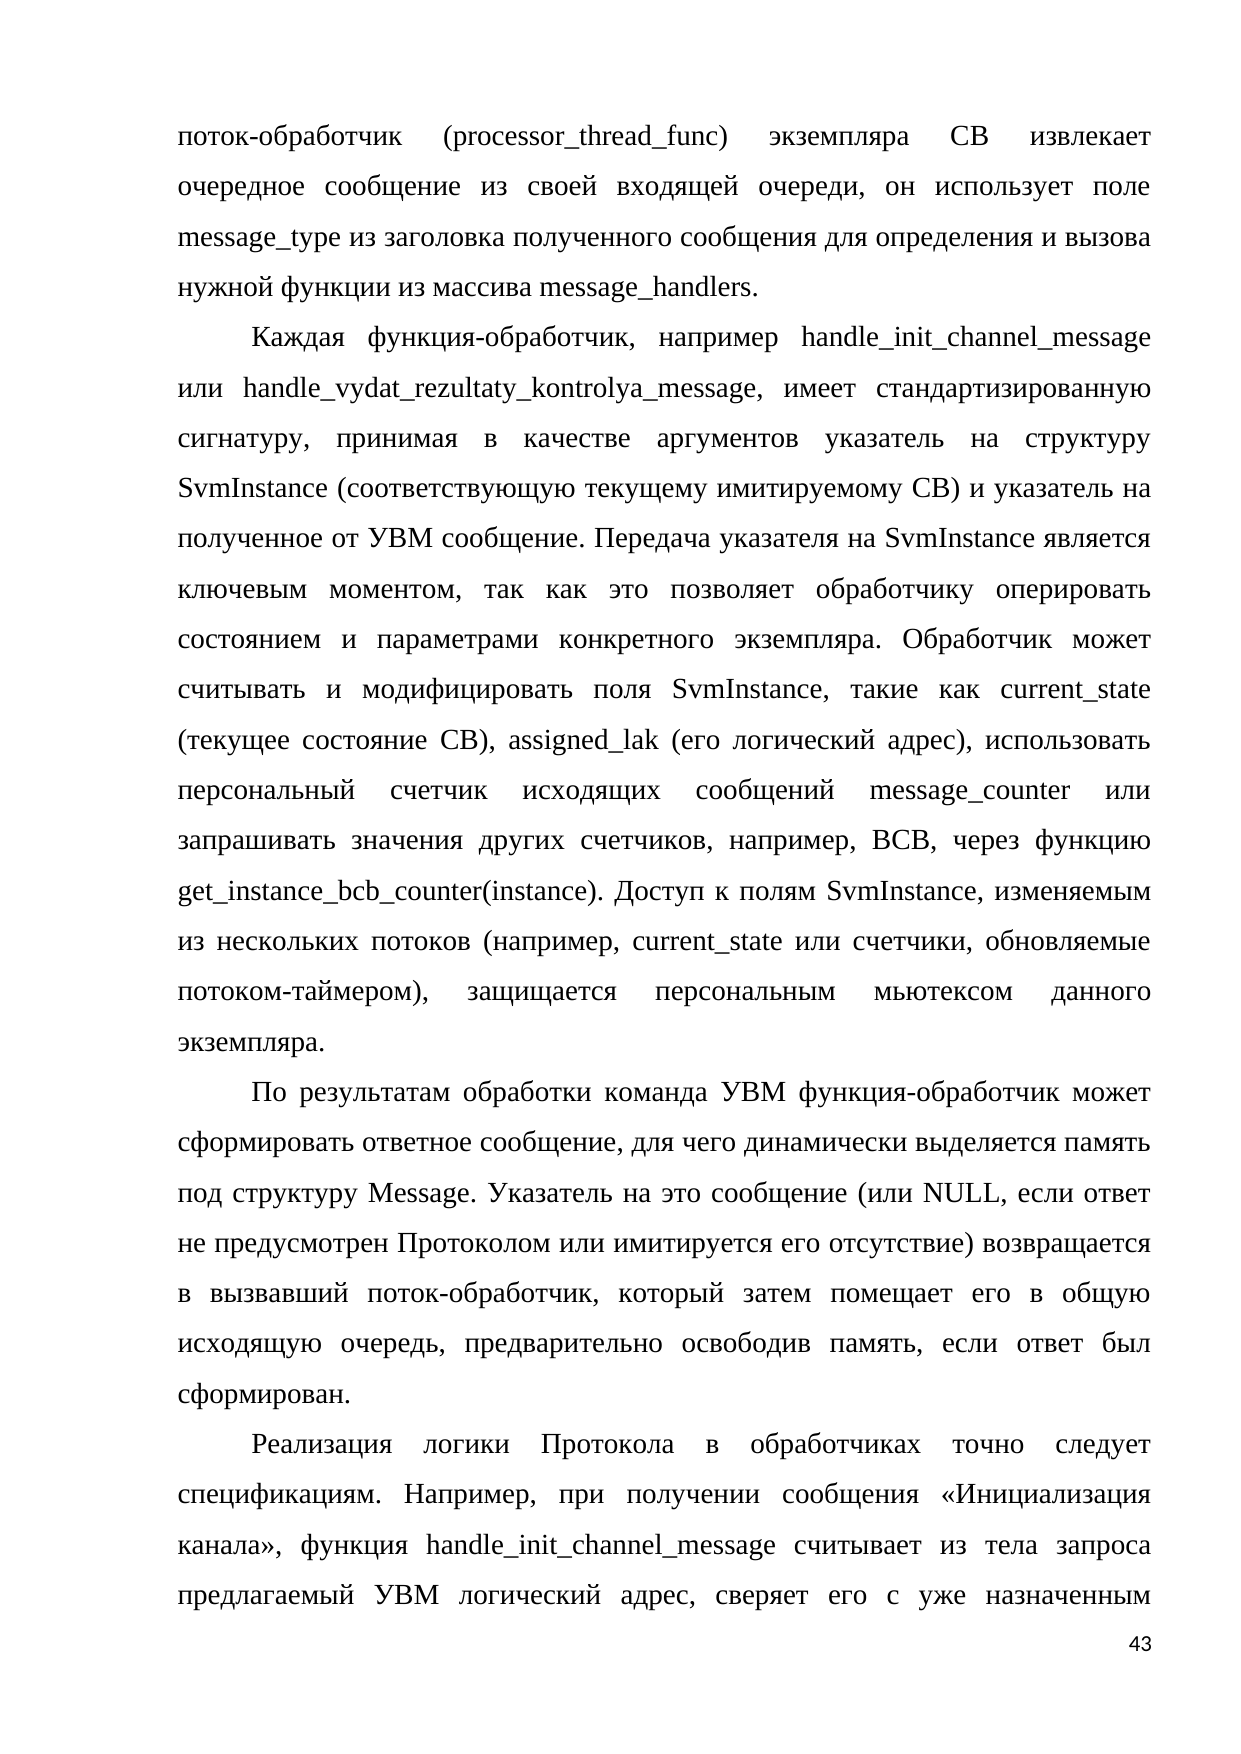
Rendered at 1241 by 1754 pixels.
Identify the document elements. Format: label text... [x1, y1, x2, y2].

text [177, 1426, 1152, 1611]
text Каждая функция-обработчик, например handle_init_channel_message или handle_vydat_rezultaty_kontrolya_message, имеет стандартизированную сигнатуру, принимая в качестве аргументов указатель на структуру SvmInstance (соответствующую текущему имитируемому СВ) и указатель на полученное от УВМ сообщение. Передача указателя на SvmInstance является ключевым моментом, так как это позволяет обработчику оперировать состоянием и параметрами конкретного экземпляра. Обработчик может считывать и модифицировать поля SvmInstance, такие как current_state (текущее состояние СВ), assigned_lak (его логический адрес), использовать персональный счетчик исходящих сообщений message_counter или запрашивать значения других счетчиков, например, BCB, через функцию get_instance_bcb_counter(instance). Доступ к полям SvmInstance, изменяемым из нескольких потоков (например, current_state или счетчики, обновляемые потоком-таймером), защищается персональным мьютексом данного экземпляра. [177, 319, 1152, 1057]
text По результатам обработки команда УВМ функция-обработчик может сформировать ответное сообщение, для чего динамически выделяется память под структуру Message. Указатель на это сообщение (или NULL, если ответ не предусмотрен Протоколом или имитируется его отсутствие) возвращается в вызвавший поток-обработчик, который затем помещает его в общую исходящую очередь, предварительно освободив память, если ответ был сформирован. [177, 1074, 1152, 1409]
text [177, 118, 1152, 303]
